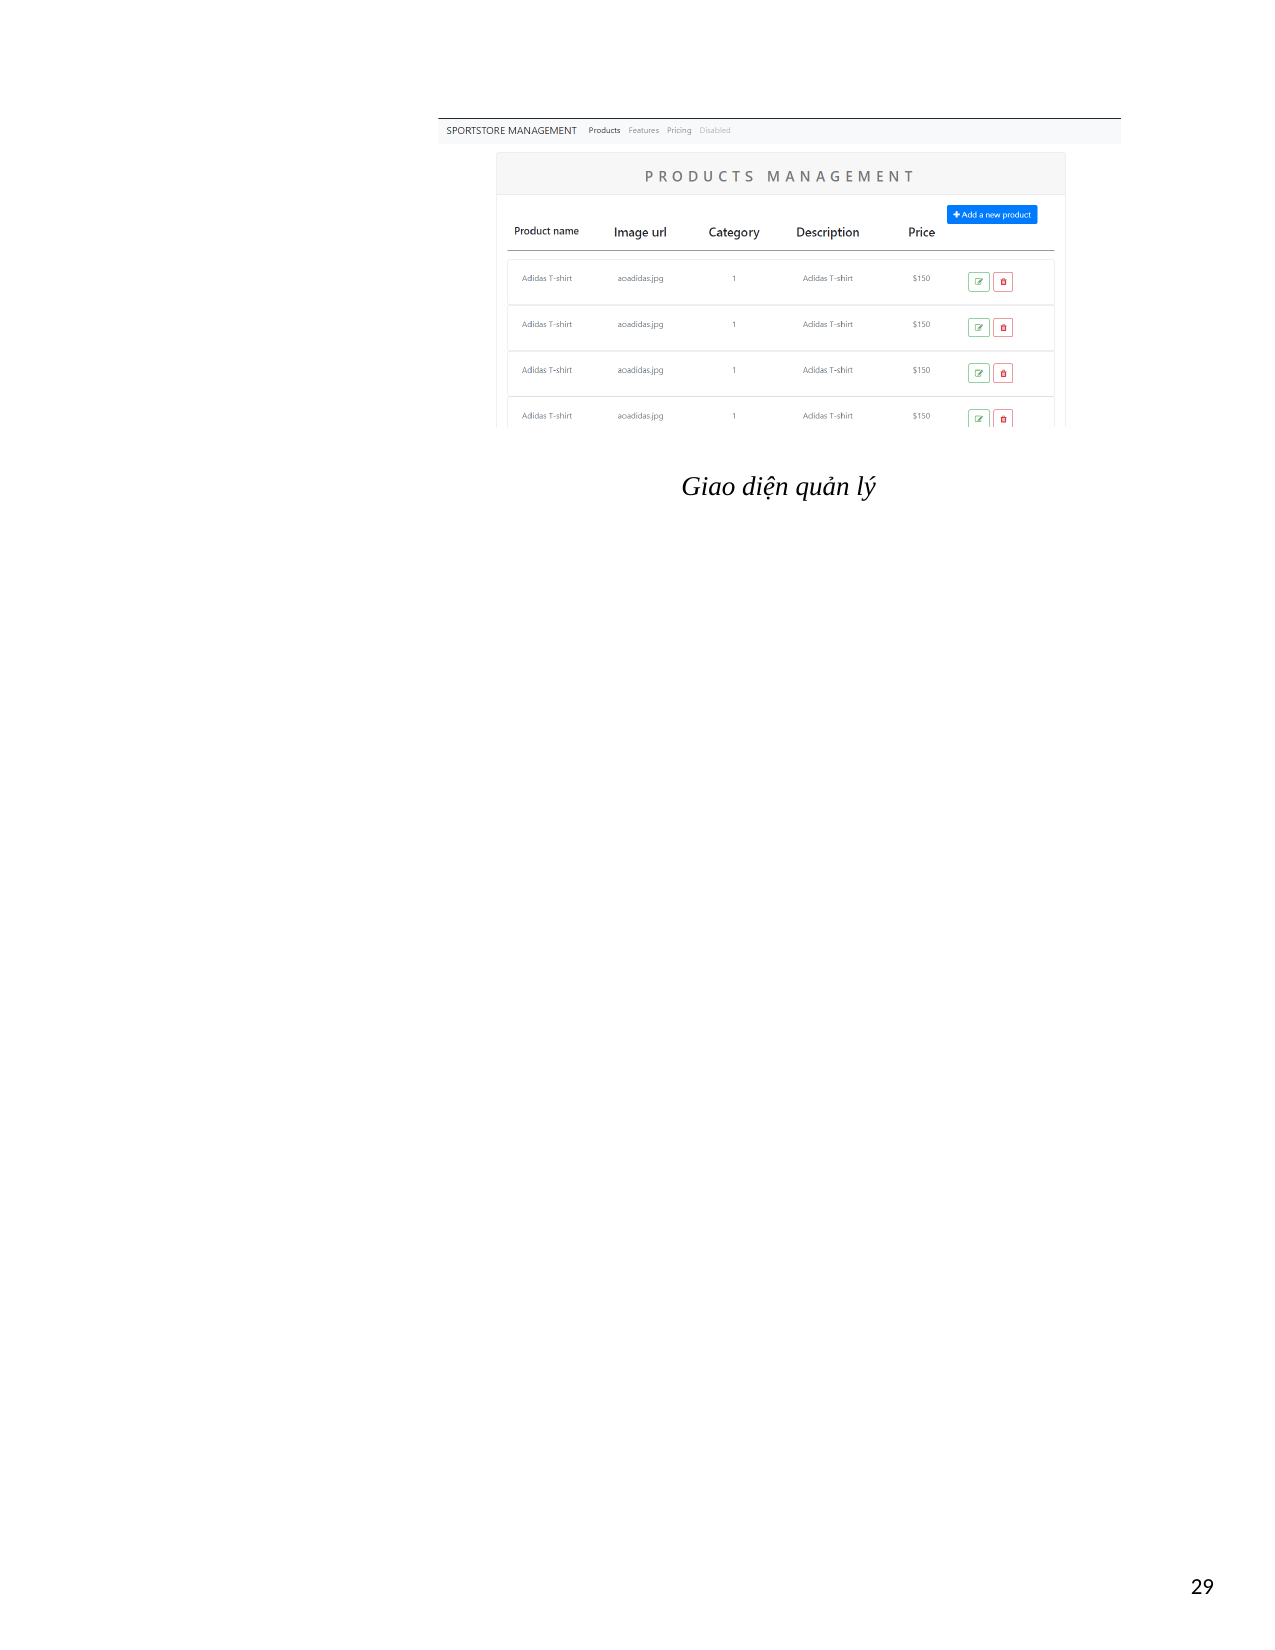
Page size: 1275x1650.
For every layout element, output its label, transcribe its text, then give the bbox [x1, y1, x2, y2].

picture [438, 118, 1121, 427]
text Giao diện quản lý [402, 469, 1157, 501]
